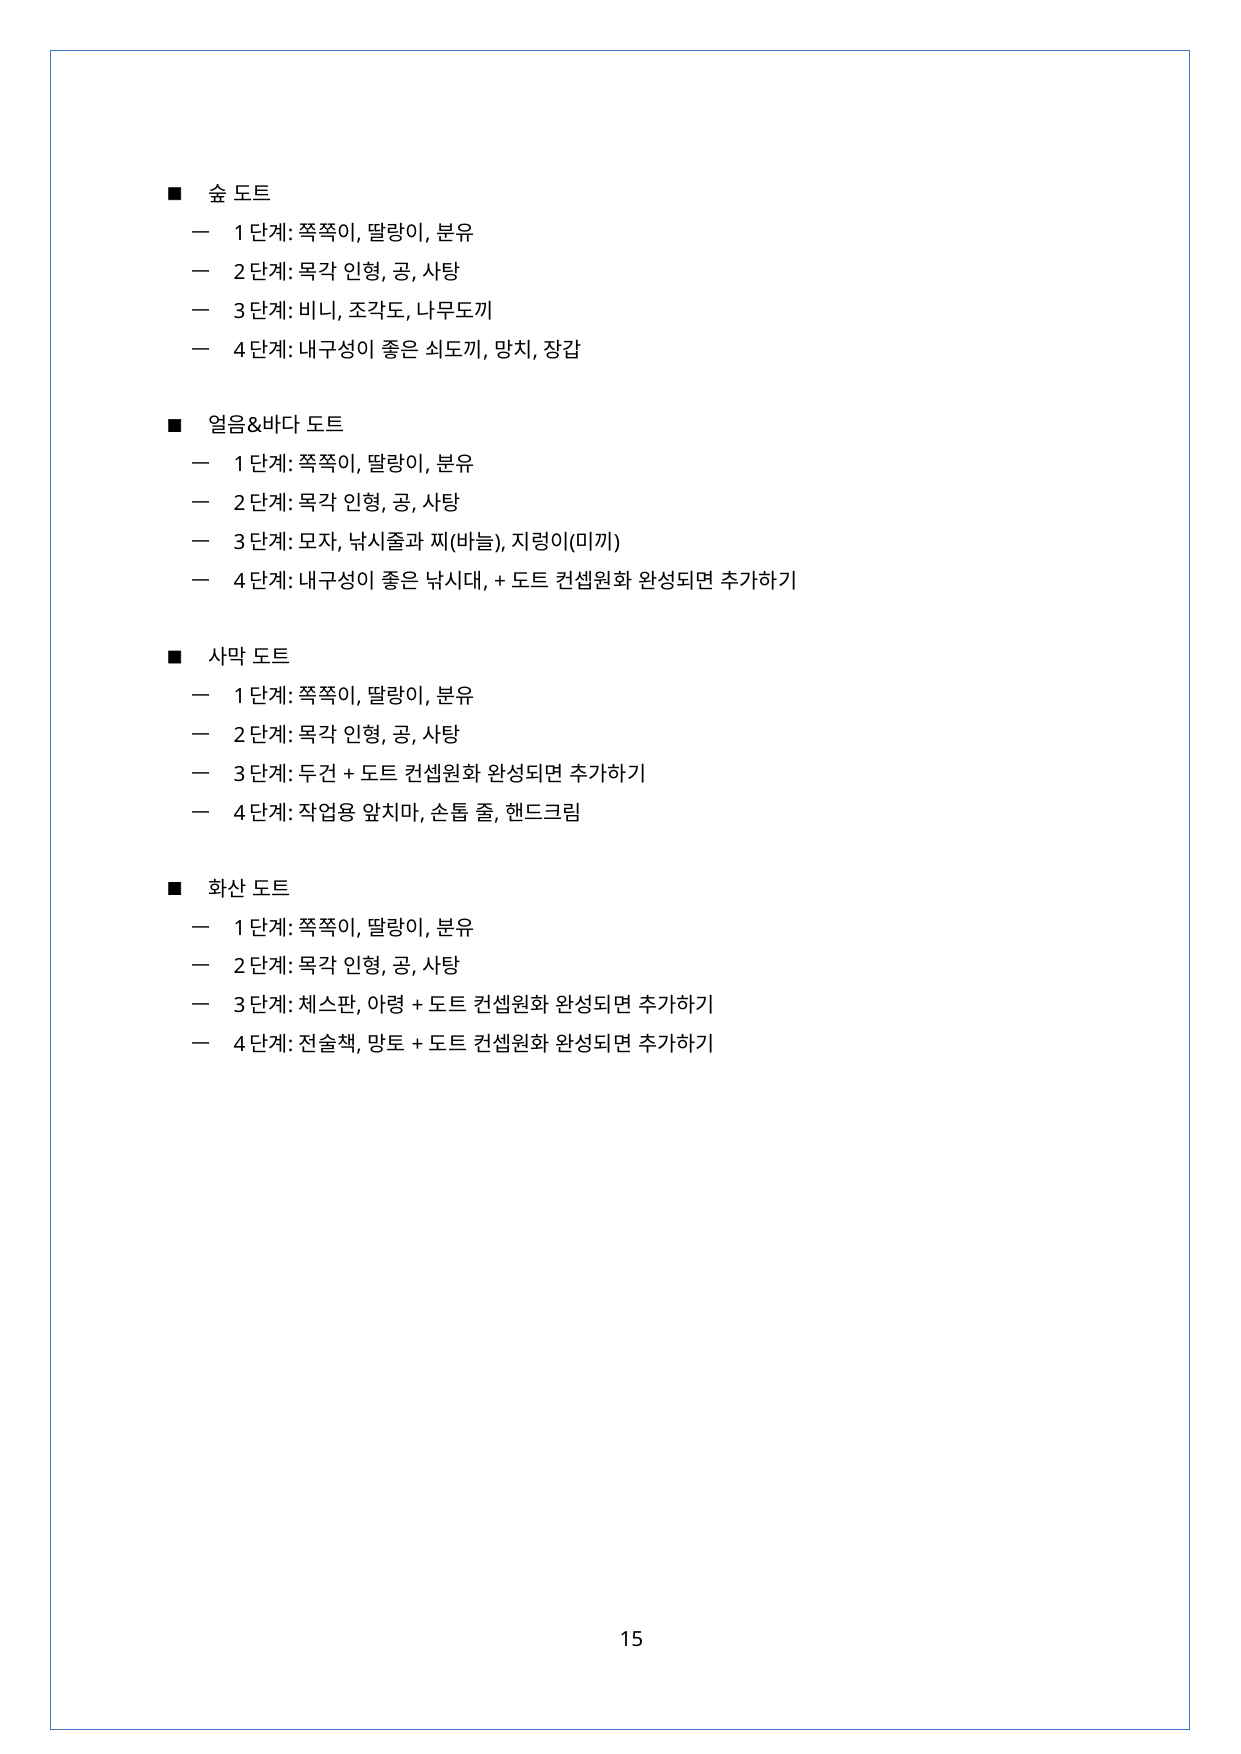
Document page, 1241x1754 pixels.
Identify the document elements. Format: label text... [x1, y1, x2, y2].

text 1단계: 쪽쪽이, 딸랑이, 분유 [192, 679, 1069, 709]
text 1단계: 쪽쪽이, 딸랑이, 분유 [192, 448, 1069, 478]
text 2단계: 목각 인형, 공, 사탕 [192, 950, 1069, 980]
text 3단계: 체스판, 아령 + 도트 컨셉원화 완성되면 추가하기 [192, 989, 1069, 1019]
text 사막 도트 [167, 640, 1069, 671]
text 2단계: 목각 인형, 공, 사탕 [192, 255, 1069, 285]
text 4단계: 내구성이 좋은 쇠도끼, 망치, 장갑 [192, 333, 1069, 363]
text 2단계: 목각 인형, 공, 사탕 [192, 487, 1069, 517]
text 3단계: 두건 + 도트 컨셉원화 완성되면 추가하기 [192, 757, 1069, 787]
text 1단계: 쪽쪽이, 딸랑이, 분유 [192, 911, 1069, 941]
text 3단계: 비니, 조각도, 나무도끼 [192, 294, 1069, 324]
text 4단계: 작업용 앞치마, 손톱 줄, 핸드크림 [192, 796, 1069, 826]
text 화산 도트 [167, 872, 1069, 902]
text 2단계: 목각 인형, 공, 사탕 [192, 718, 1069, 748]
text 얼음&바다 도트 [167, 409, 1069, 439]
text 1단계: 쪽쪽이, 딸랑이, 분유 [192, 216, 1069, 246]
text 3단계: 모자, 낚시줄과 찌(바늘), 지렁이(미끼) [192, 526, 1069, 556]
text 4단계: 내구성이 좋은 낚시대, + 도트 컨셉원화 완성되면 추가하기 [192, 564, 1069, 595]
text 숲 도트 [167, 177, 1069, 207]
text 4단계: 전술책, 망토 + 도트 컨셉원화 완성되면 추가하기 [192, 1028, 1069, 1058]
